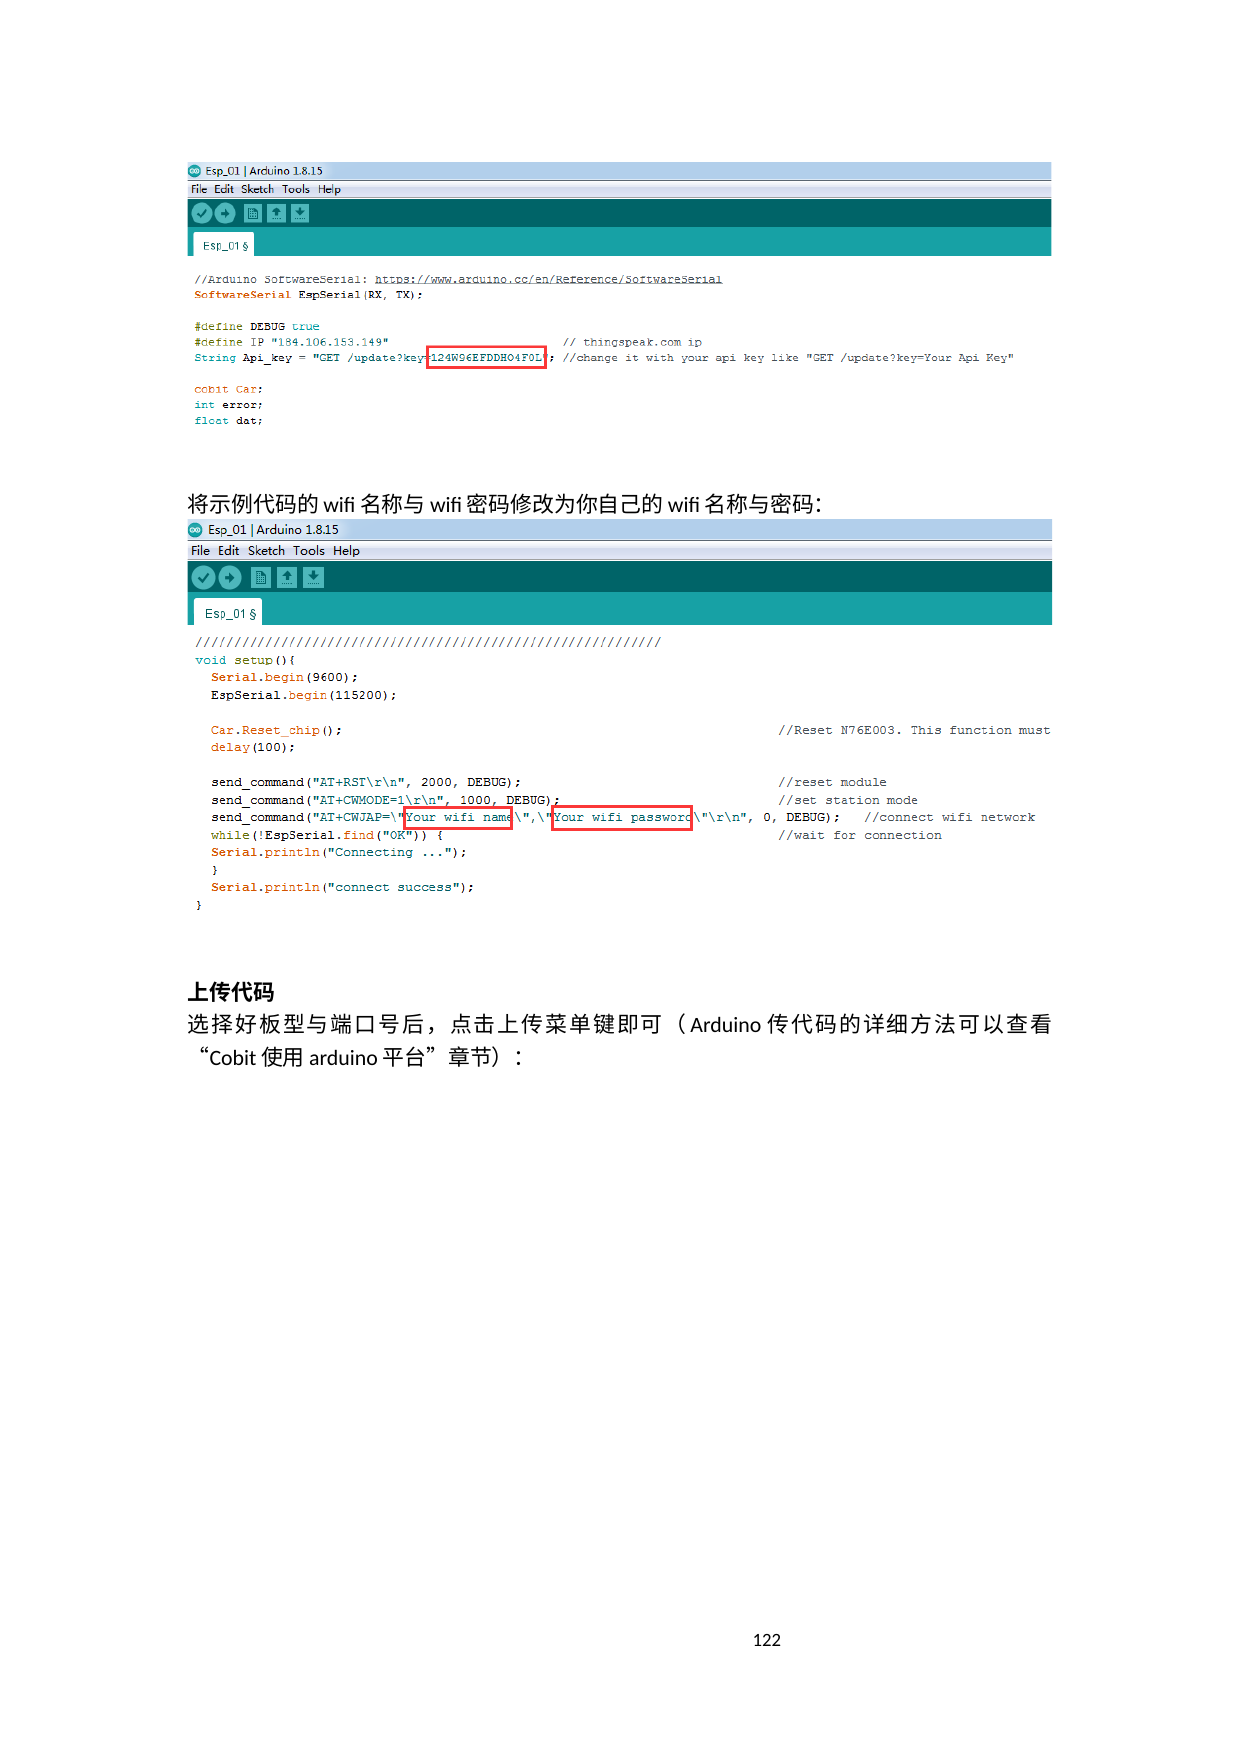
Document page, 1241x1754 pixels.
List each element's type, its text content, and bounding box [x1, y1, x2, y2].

text 选择好板型与端口号后，点击上传菜单键即可（Arduino传代码的详细方法可以查看“Cobit使用arduino平台”章节）： [187, 1007, 1053, 1072]
text 将示例代码的wifi名称与wifi密码修改为你自己的wifi名称与密码： [187, 487, 1053, 519]
text 上传代码 [187, 974, 1053, 1007]
picture [187, 519, 1053, 918]
picture [187, 162, 1052, 427]
